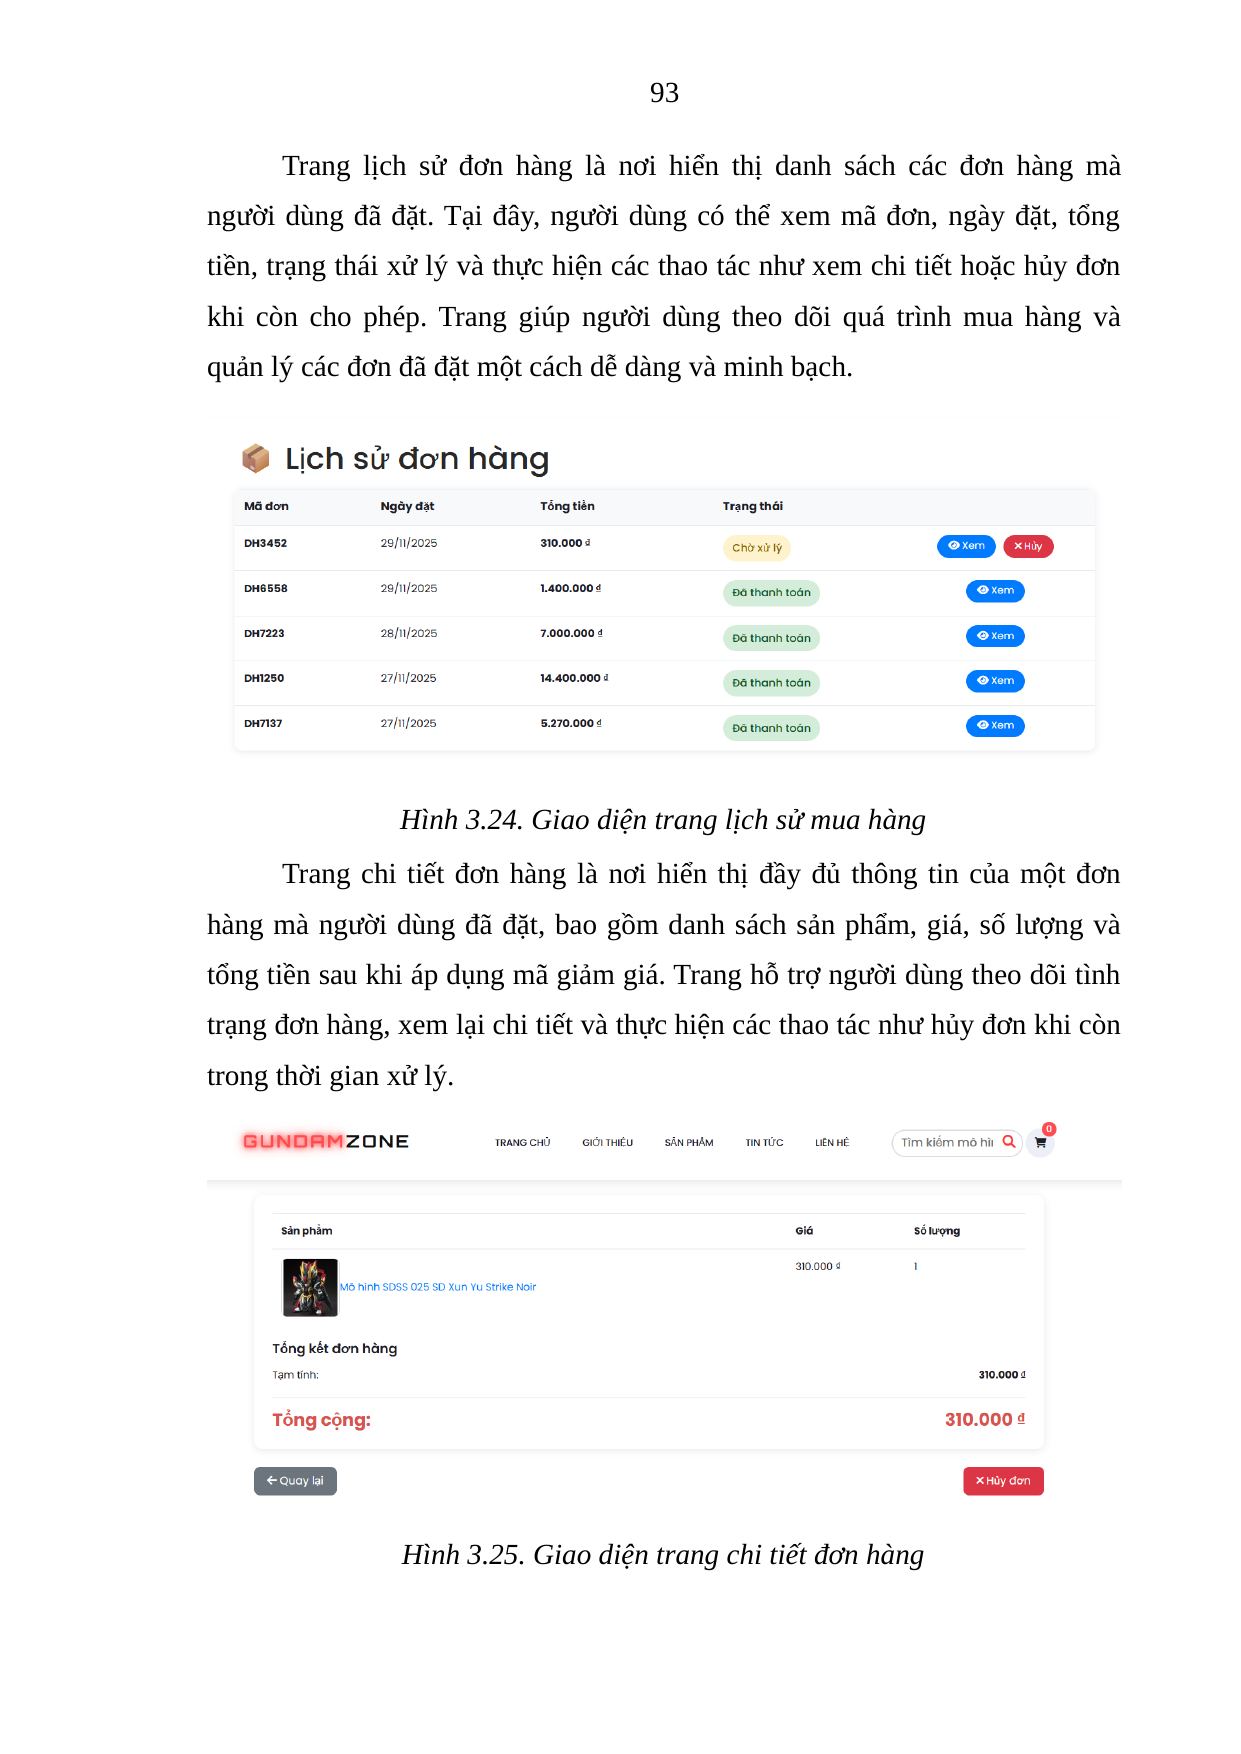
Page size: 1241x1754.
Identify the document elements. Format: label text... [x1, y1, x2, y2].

picture [206, 416, 1123, 783]
text Hình 3.24. Giao diện trang lịch sử mua hàng [207, 802, 1122, 836]
text Hình 3.25. Giao diện trang chi tiết đơn hàng [207, 1537, 1122, 1571]
picture [206, 1108, 1123, 1518]
list Trang chi tiết đơn hàng là nơi hiển thị đầy đủ thông tin của một đơn hàng mà người dùng đã đặt, bao gồm danh sách sản phẩm, giá, số lượng và tổng tiền sau khi áp dụng mã giảm giá. Trang hỗ trợ người dùng theo dõi tình trạng đơn hàng, xem lại chi tiết và thực hiện các thao tác như hủy đơn khi còn trong thời gian xử lý. [207, 856, 1122, 1091]
text Trang lịch sử đơn hàng là nơi hiển thị danh sách các đơn hàng mà người dùng đã đặt. Tại đây, người dùng có thể xem mã đơn, ngày đặt, tổng tiền, trạng thái xử lý và thực hiện các thao tác như xem chi tiết hoặc hủy đơn khi còn cho phép. Trang giúp người dùng theo dõi quá trình mua hàng và quản lý các đơn đã đặt một cách dễ dàng và minh bạch. [207, 148, 1122, 382]
